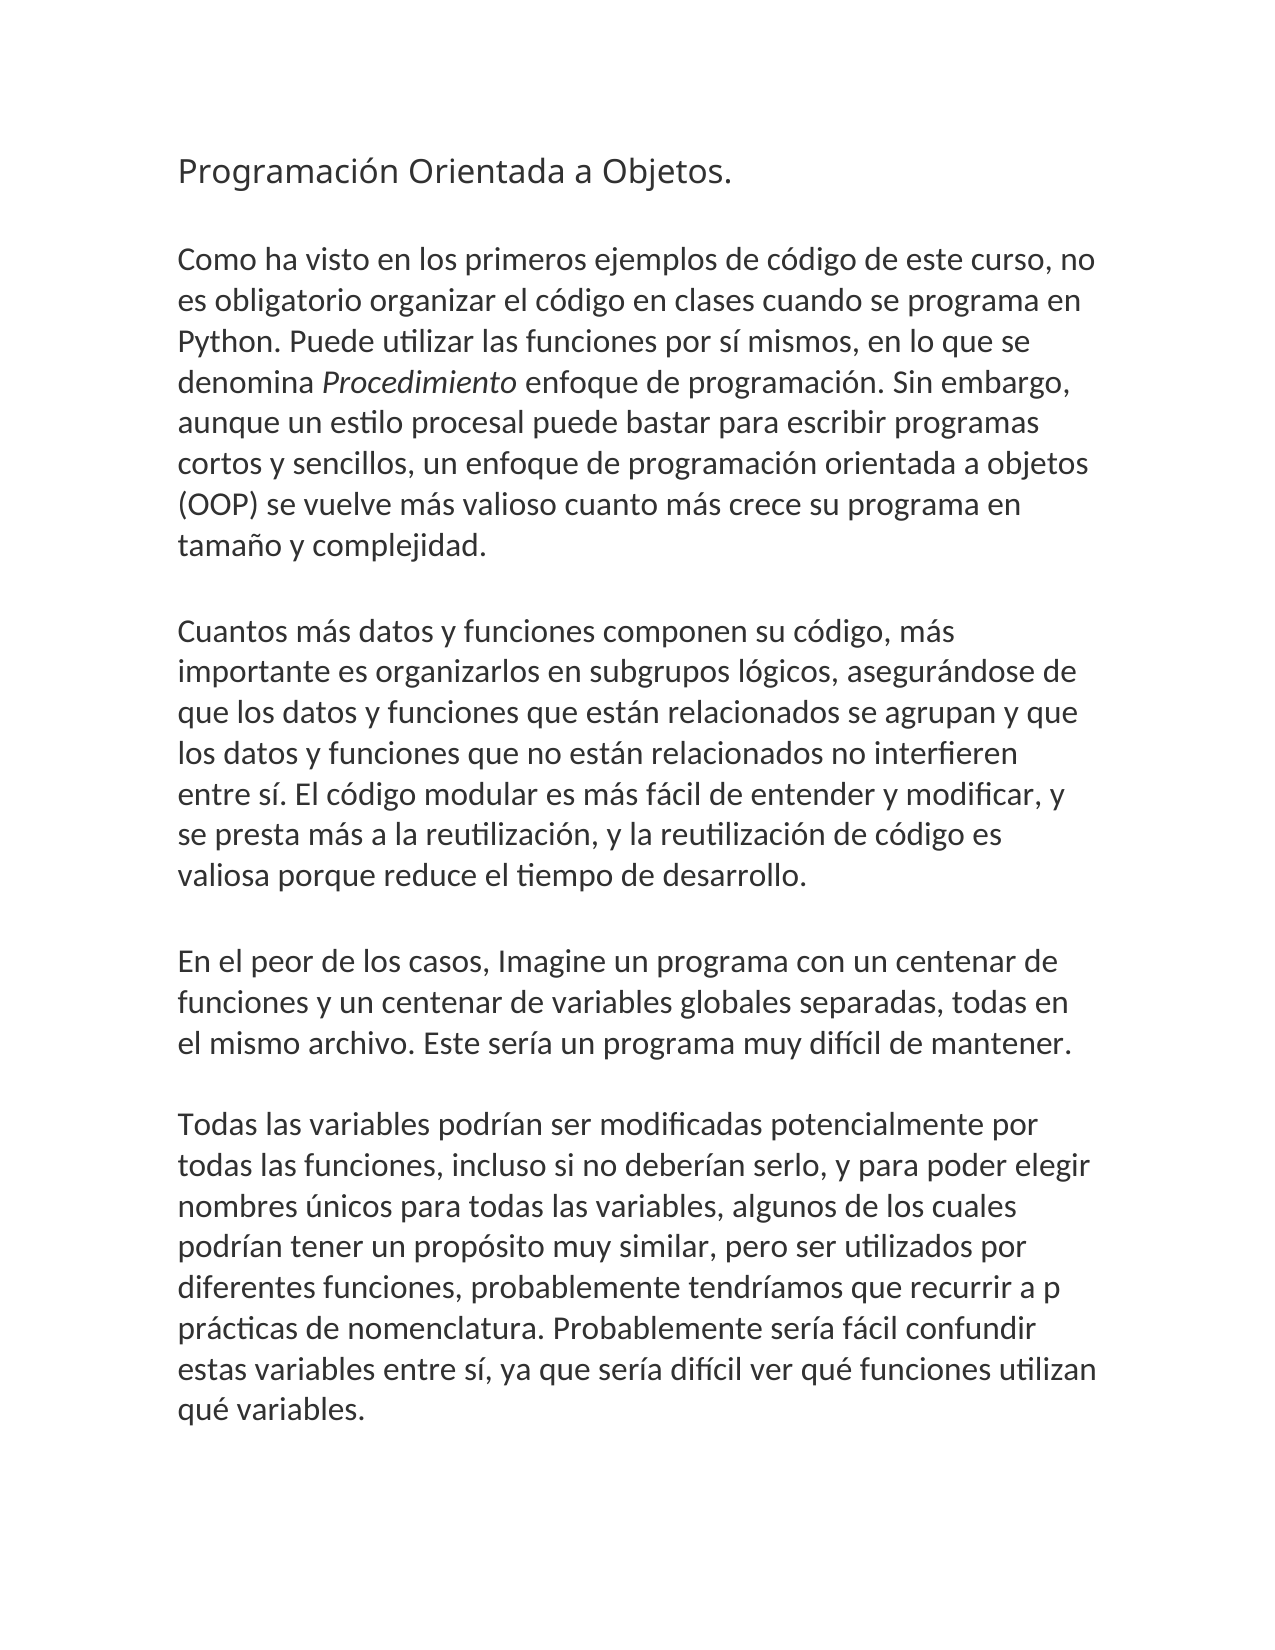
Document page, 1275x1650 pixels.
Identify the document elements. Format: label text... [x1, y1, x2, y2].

text Programación Orientada a Objetos. [177, 148, 1098, 193]
text En el peor de los casos, Imagine un programa con un centenar de funciones y un centenar de variables globales separadas, todas en el mismo archivo. Este sería un programa muy difícil de mantener. [177, 940, 1098, 1062]
text Como ha visto en los primeros ejemplos de código de este curso, no es obligatorio organizar el código en clases cuando se programa en Python. Puede utilizar las funciones por sí mismos, en lo que se denomina Procedimiento enfoque de programación. Sin embargo, aunque un estilo procesal puede bastar para escribir programas cortos y sencillos, un enfoque de programación orientada a objetos (OOP) se vuelve más valioso cuanto más crece su programa en tamaño y complejidad. [177, 238, 1098, 564]
text Todas las variables podrían ser modificadas potencialmente por todas las funciones, incluso si no deberían serlo, y para poder elegir nombres únicos para todas las variables, algunos de los cuales podrían tener un propósito muy similar, pero ser utilizados por diferentes funciones, probablemente tendríamos que recurrir a p prácticas de nomenclatura. Probablemente sería fácil confundir estas variables entre sí, ya que sería difícil ver qué funciones utilizan qué variables. [177, 1103, 1098, 1429]
text Cuantos más datos y funciones componen su código, más importante es organizarlos en subgrupos lógicos, asegurándose de que los datos y funciones que están relacionados se agrupan y que los datos y funciones que no están relacionados no interfieren entre sí. El código modular es más fácil de entender y modificar, y se presta más a la reutilización, y la reutilización de código es valiosa porque reduce el tiempo de desarrollo. [177, 610, 1098, 895]
